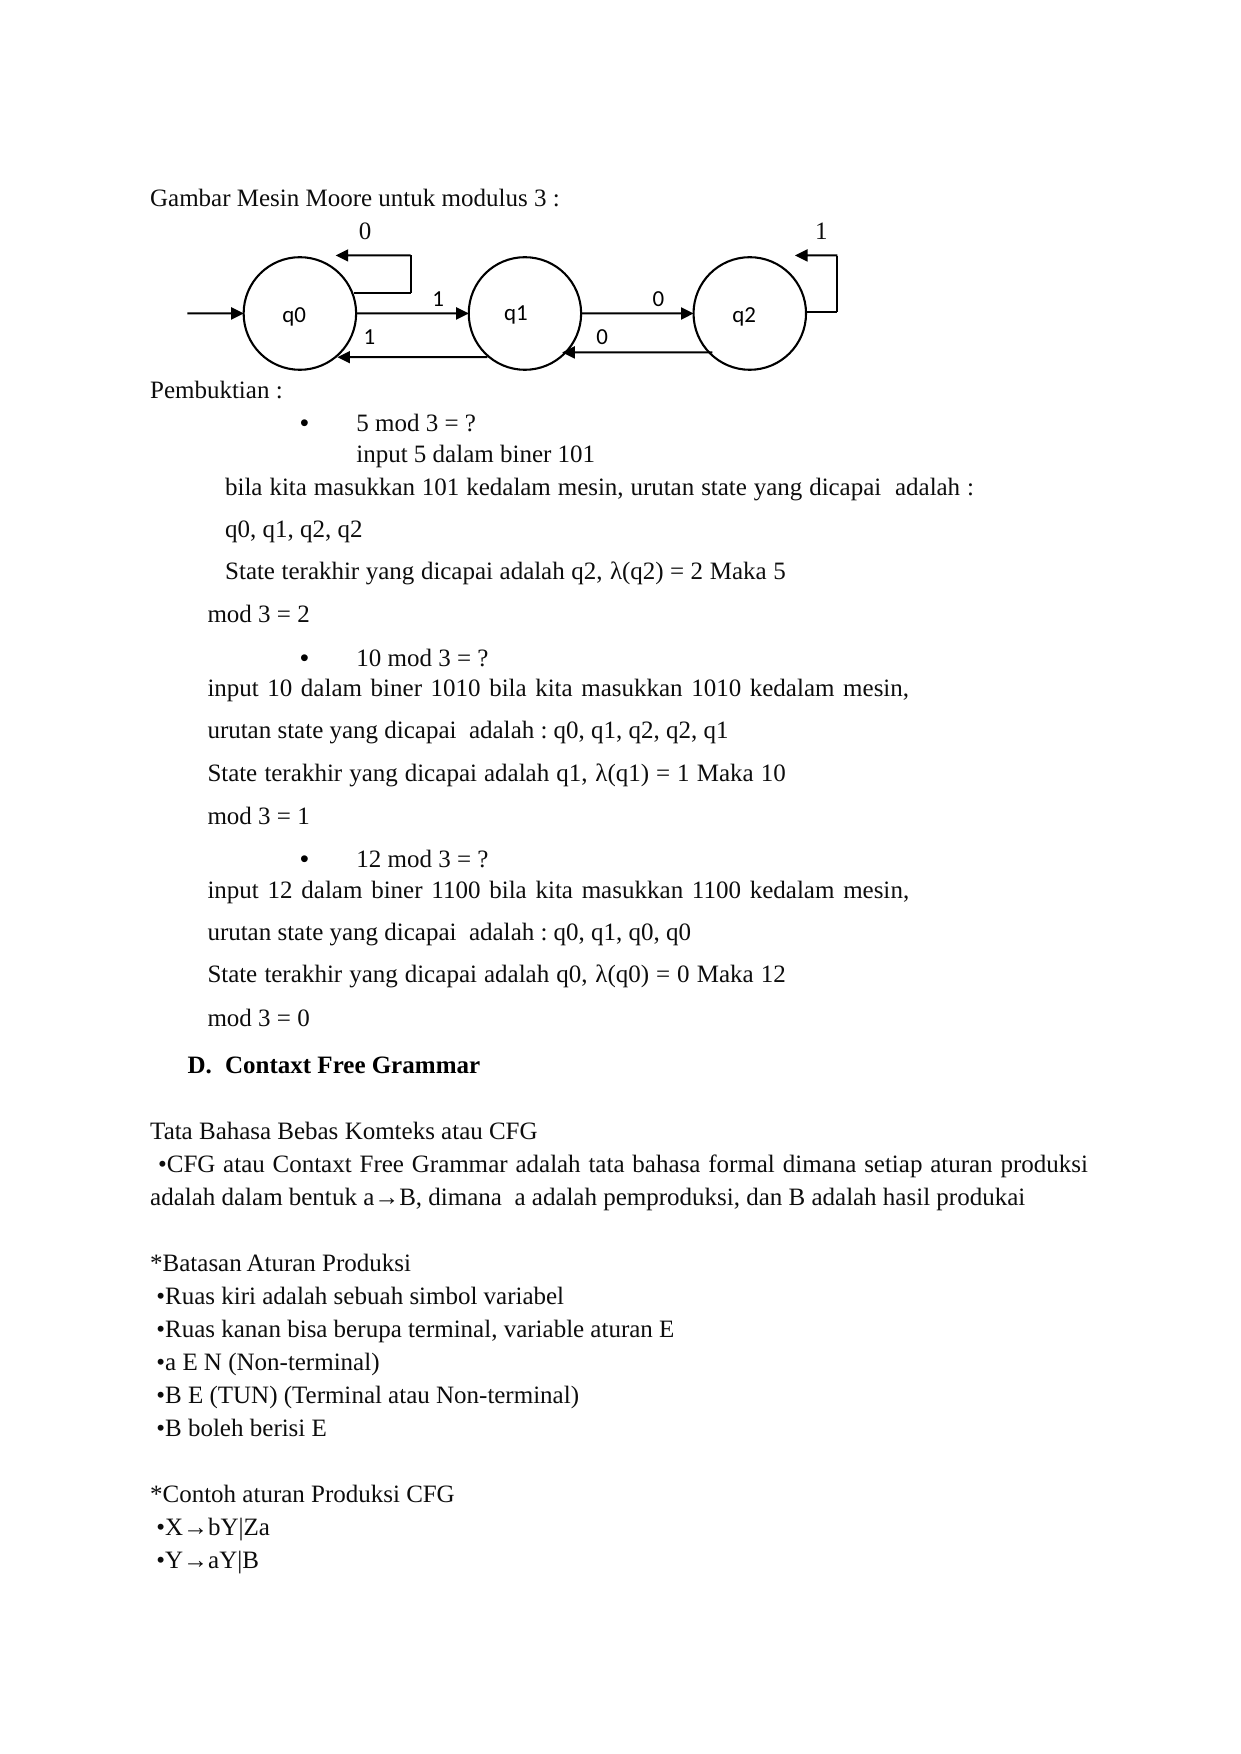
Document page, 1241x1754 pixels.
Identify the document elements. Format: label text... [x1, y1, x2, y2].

text •Ruas kiri adalah sebuah simbol variabel [150, 1281, 1090, 1310]
text Pembuktian : [150, 375, 1090, 404]
text •X→bY|Za [150, 1512, 1090, 1541]
list 5 mod 3 = ? [300, 408, 1090, 437]
text bila kita masukkan 101 kedalam mesin, urutan state yang dicapai adalah : q0, q1, q2, q2 [225, 472, 975, 543]
text *Batasan Aturan Produksi [150, 1248, 1090, 1277]
text •B boleh berisi E [150, 1413, 1090, 1442]
text *Contoh aturan Produksi CFG [150, 1479, 1090, 1508]
text input 12 dalam biner 1100 bila kita masukkan 1100 kedalam mesin, urutan state yang dicapai adalah : q0, q1, q0, q0 [207, 875, 910, 946]
text State terakhir yang dicapai adalah q2, λ(q2) = 2 Maka 5 mod 3 = 2 [207, 556, 786, 628]
text State terakhir yang dicapai adalah q1, λ(q1) = 1 Maka 10 mod 3 = 1 [207, 758, 786, 830]
text •Y→aY|B [150, 1545, 1090, 1574]
text 0 1 [148, 216, 1090, 245]
text •Ruas kanan bisa berupa terminal, variable aturan E [150, 1314, 1090, 1343]
text •a E N (Non-terminal) [150, 1347, 1090, 1376]
text •B E (TUN) (Terminal atau Non-terminal) [150, 1380, 1090, 1409]
text input 10 dalam biner 1010 bila kita masukkan 1010 kedalam mesin, urutan state yang dicapai adalah : q0, q1, q2, q2, q1 [207, 673, 910, 744]
list 12 mod 3 = ? [300, 844, 1090, 873]
text Tata Bahasa Bebas Komteks atau CFG [150, 1116, 1090, 1145]
text State terakhir yang dicapai adalah q0, λ(q0) = 0 Maka 12 mod 3 = 0 [207, 959, 786, 1031]
text input 5 dalam biner 101 [338, 439, 1090, 467]
subtitle Contaxt Free Grammar [187, 1050, 1090, 1079]
list 10 mod 3 = ? [300, 643, 1090, 672]
text Gambar Mesin Moore untuk modulus 3 : [150, 183, 1090, 212]
text •CFG atau Contaxt Free Grammar adalah tata bahasa formal dimana setiap aturan produksi adalah dalam bentuk a→B, dimana a adalah pemproduksi, dan B adalah hasil produkai [150, 1149, 1090, 1211]
